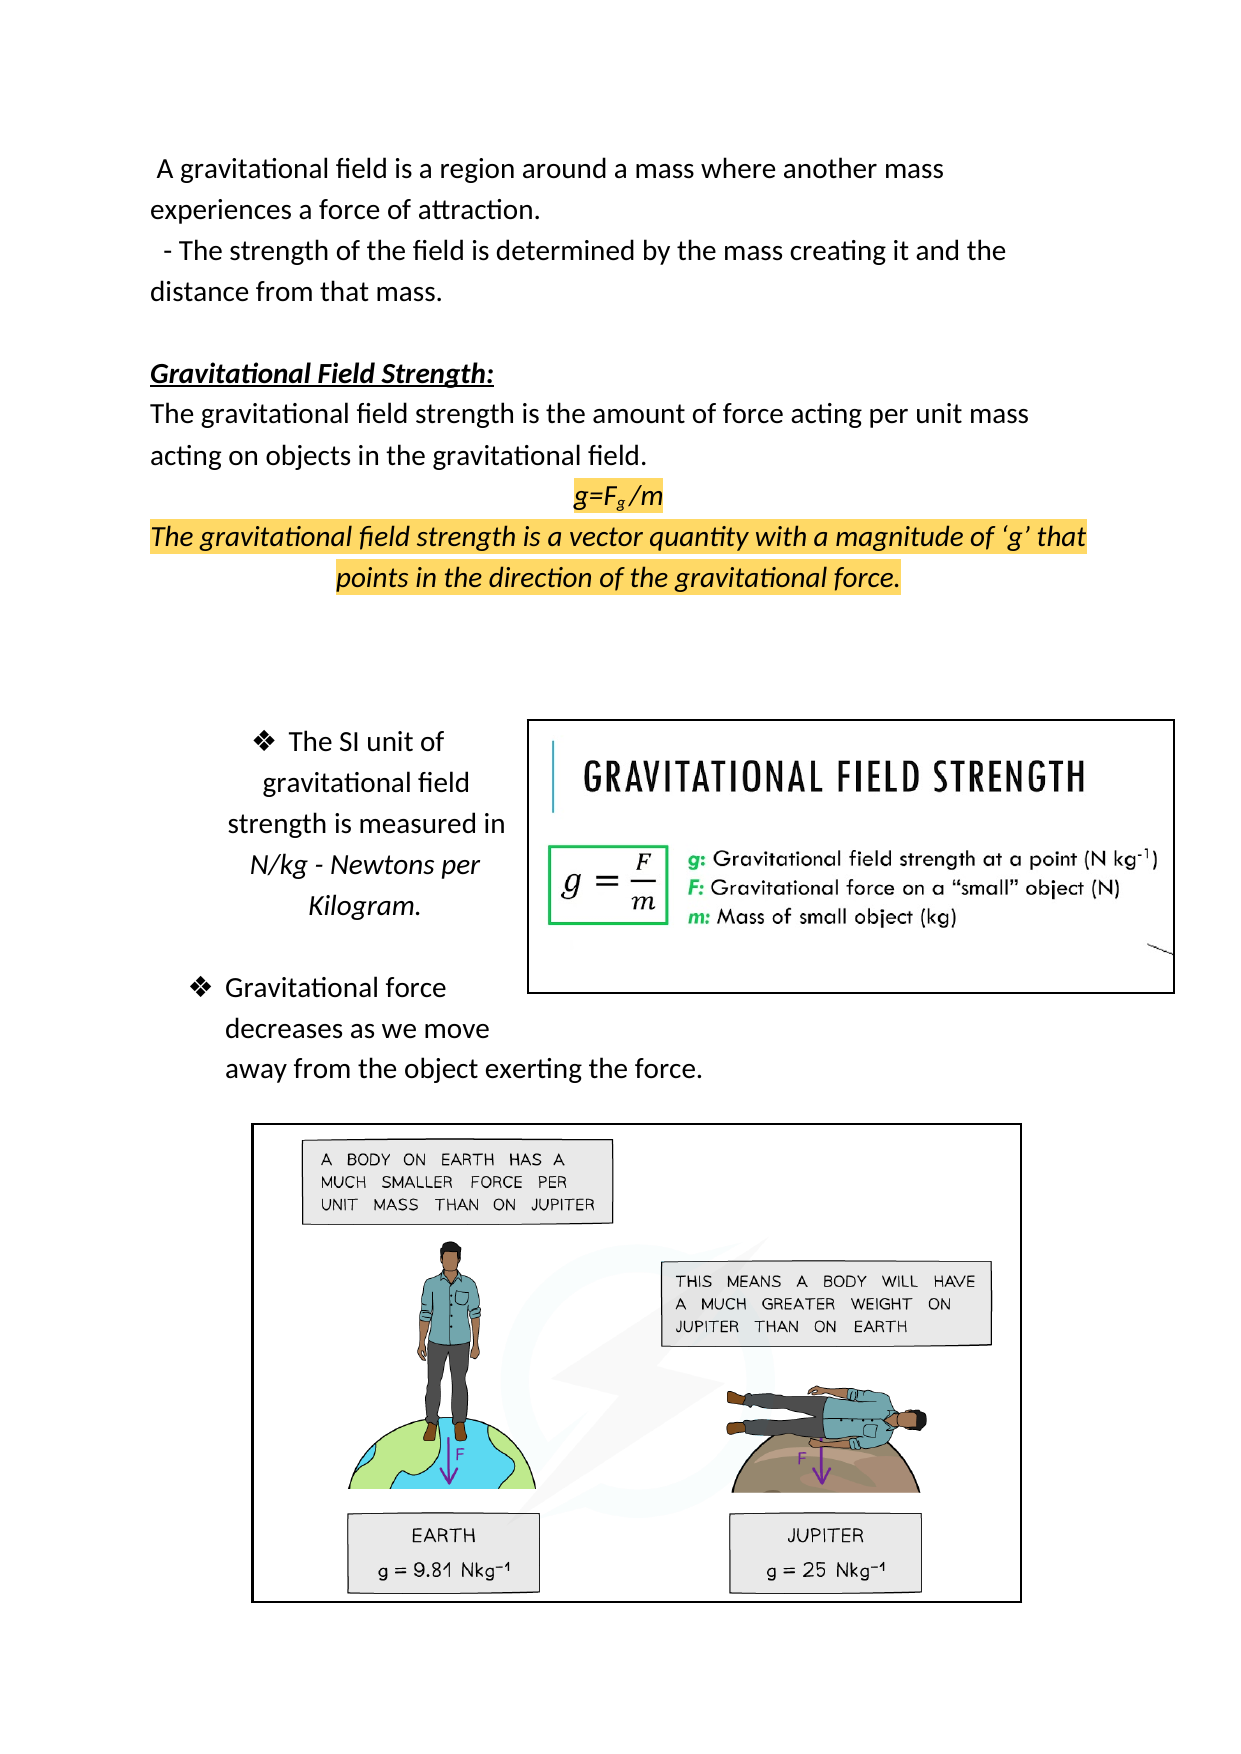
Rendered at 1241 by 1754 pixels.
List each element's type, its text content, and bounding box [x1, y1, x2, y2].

list Gravitational force decreases as we move away from the object exerting the force. [187, 969, 1090, 1086]
text The gravitational field strength is the amount of force acting per unit mass acting on objects in the gravitational field. [150, 396, 1090, 472]
list The SI unit of gravitational field strength is measured in [187, 723, 527, 841]
text A gravitational field is a region around a mass where another mass experiences a force of attraction. [150, 150, 1090, 227]
picture [254, 1125, 1020, 1601]
picture [529, 721, 1173, 992]
text Gravitational Field Strength: [150, 355, 1090, 390]
text The gravitational field strength is a vector quantity with a magnitude of ‘g’ that points in the direction of the gravitational force. [150, 518, 1090, 595]
text N/kg - Newtons per Kilogram. [225, 846, 527, 922]
text - The strength of the field is determined by the mass creating it and the distance from that mass. [150, 232, 1090, 308]
text g=Fg /m [150, 477, 1090, 513]
